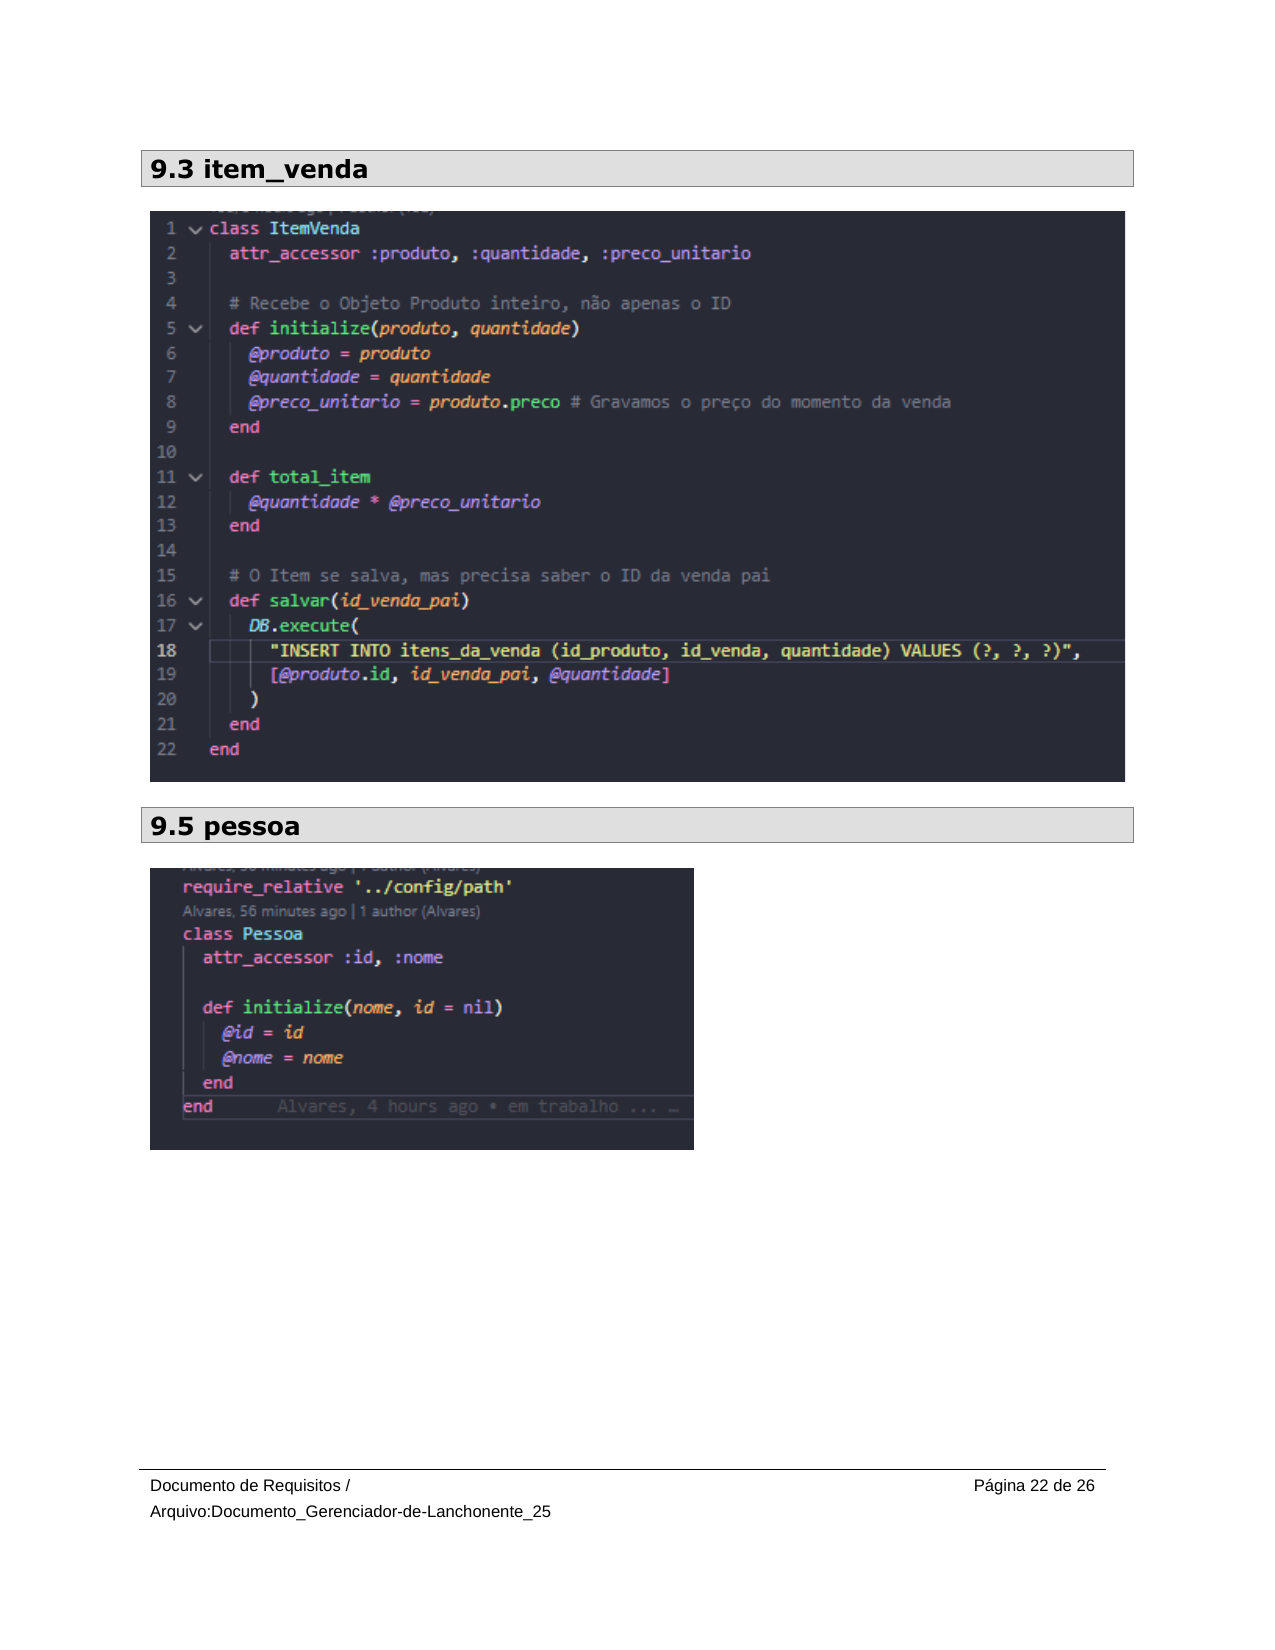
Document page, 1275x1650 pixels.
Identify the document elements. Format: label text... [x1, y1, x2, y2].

text 9.3 item_venda [142, 151, 1133, 186]
picture [150, 868, 694, 1150]
picture [150, 211, 1125, 782]
text 9.5 pessoa [142, 808, 1133, 842]
